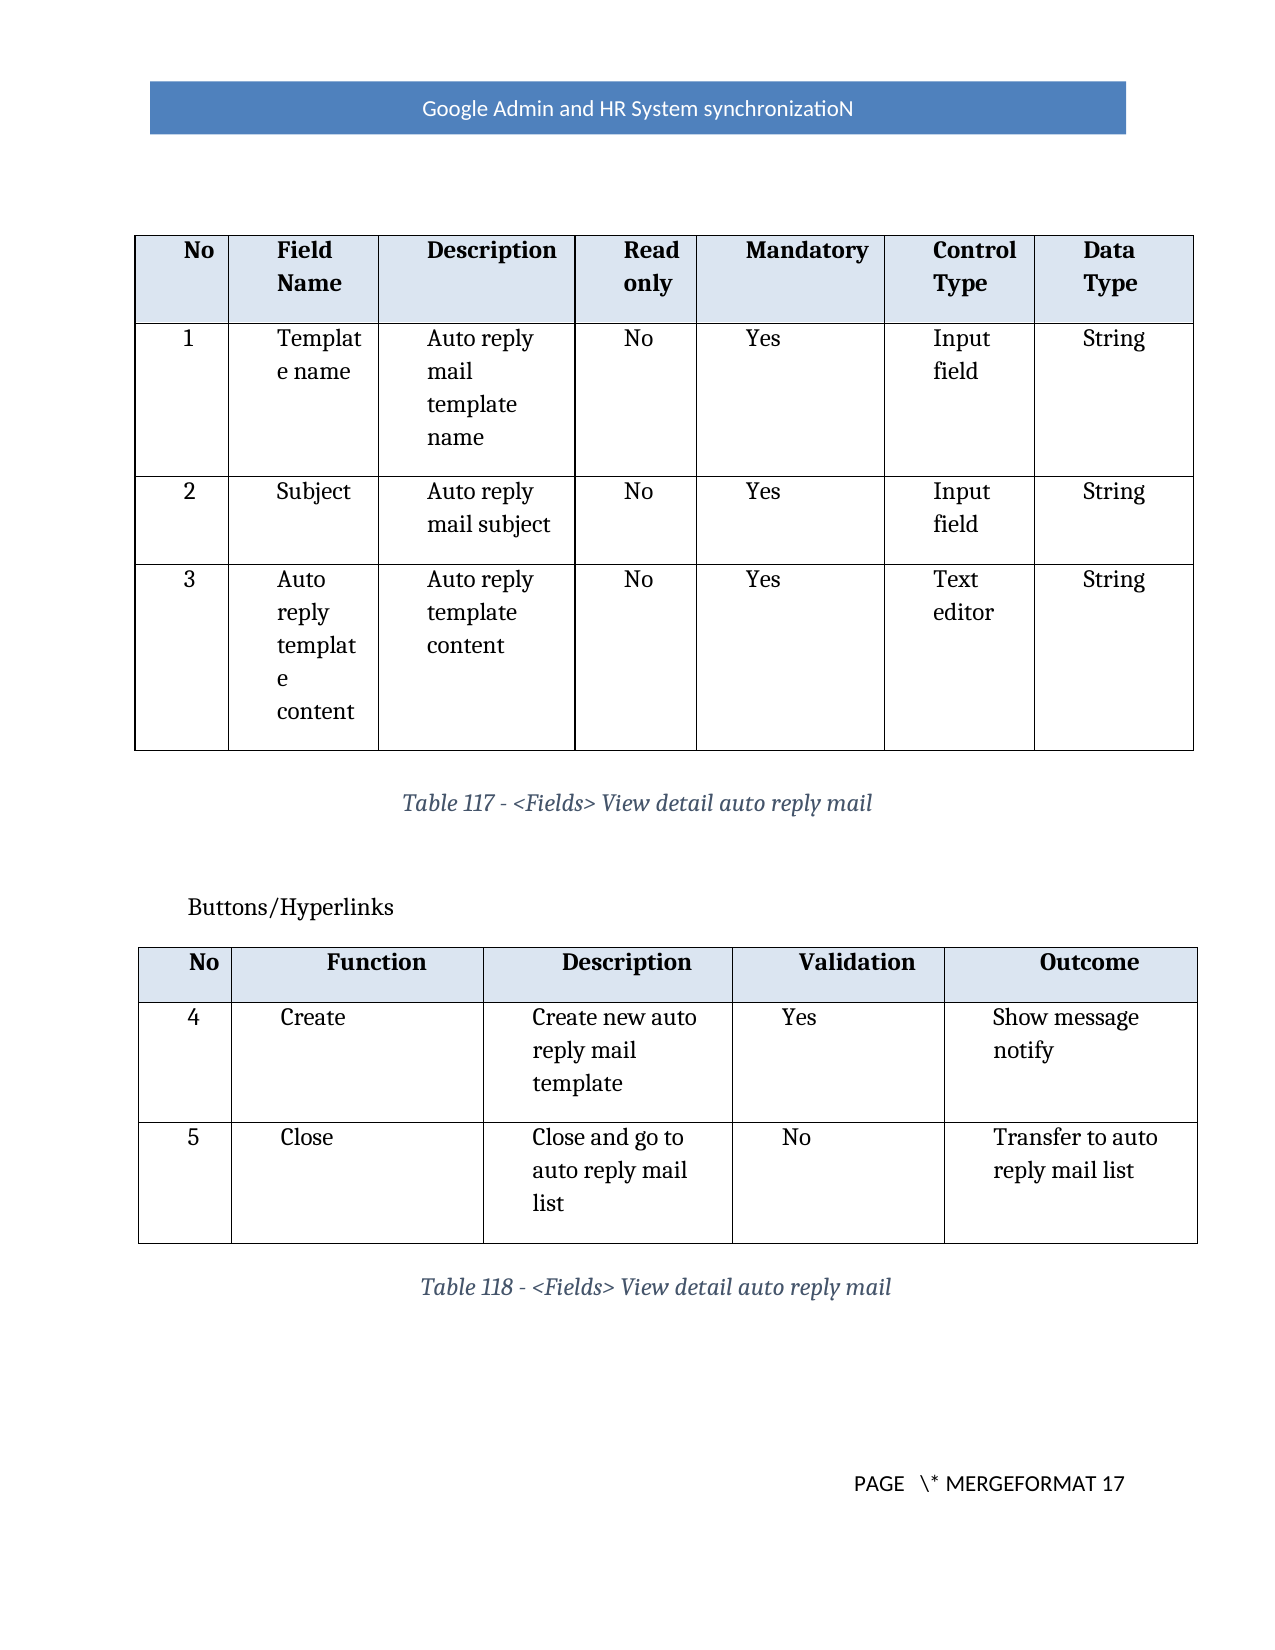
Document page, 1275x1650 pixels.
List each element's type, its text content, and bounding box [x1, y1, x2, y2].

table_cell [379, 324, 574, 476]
text Table 117 - <Fields> View detail auto reply mail [150, 751, 1125, 817]
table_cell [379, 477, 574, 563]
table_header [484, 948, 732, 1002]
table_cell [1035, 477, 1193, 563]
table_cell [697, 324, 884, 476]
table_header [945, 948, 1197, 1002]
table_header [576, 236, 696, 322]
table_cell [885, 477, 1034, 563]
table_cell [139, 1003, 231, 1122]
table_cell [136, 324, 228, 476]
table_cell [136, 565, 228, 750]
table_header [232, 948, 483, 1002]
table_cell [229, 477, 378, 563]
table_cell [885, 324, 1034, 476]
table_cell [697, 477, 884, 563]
text Table 118 - <Fields> View detail auto reply mail [187, 1273, 1125, 1302]
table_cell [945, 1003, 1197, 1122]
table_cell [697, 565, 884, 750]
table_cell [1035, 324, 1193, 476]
text Buttons/Hyperlinks [187, 893, 1125, 922]
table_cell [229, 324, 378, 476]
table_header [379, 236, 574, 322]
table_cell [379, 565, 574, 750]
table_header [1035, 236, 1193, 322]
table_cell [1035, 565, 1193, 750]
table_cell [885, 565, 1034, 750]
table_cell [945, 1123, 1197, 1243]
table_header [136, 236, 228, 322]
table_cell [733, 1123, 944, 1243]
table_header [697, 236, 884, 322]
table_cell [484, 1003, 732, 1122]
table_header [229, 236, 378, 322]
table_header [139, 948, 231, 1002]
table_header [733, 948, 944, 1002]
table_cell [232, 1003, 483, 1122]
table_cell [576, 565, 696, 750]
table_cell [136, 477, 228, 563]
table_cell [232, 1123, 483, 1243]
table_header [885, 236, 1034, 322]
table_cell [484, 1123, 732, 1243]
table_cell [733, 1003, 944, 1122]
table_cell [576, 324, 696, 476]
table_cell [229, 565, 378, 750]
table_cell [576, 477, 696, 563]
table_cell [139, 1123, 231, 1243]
